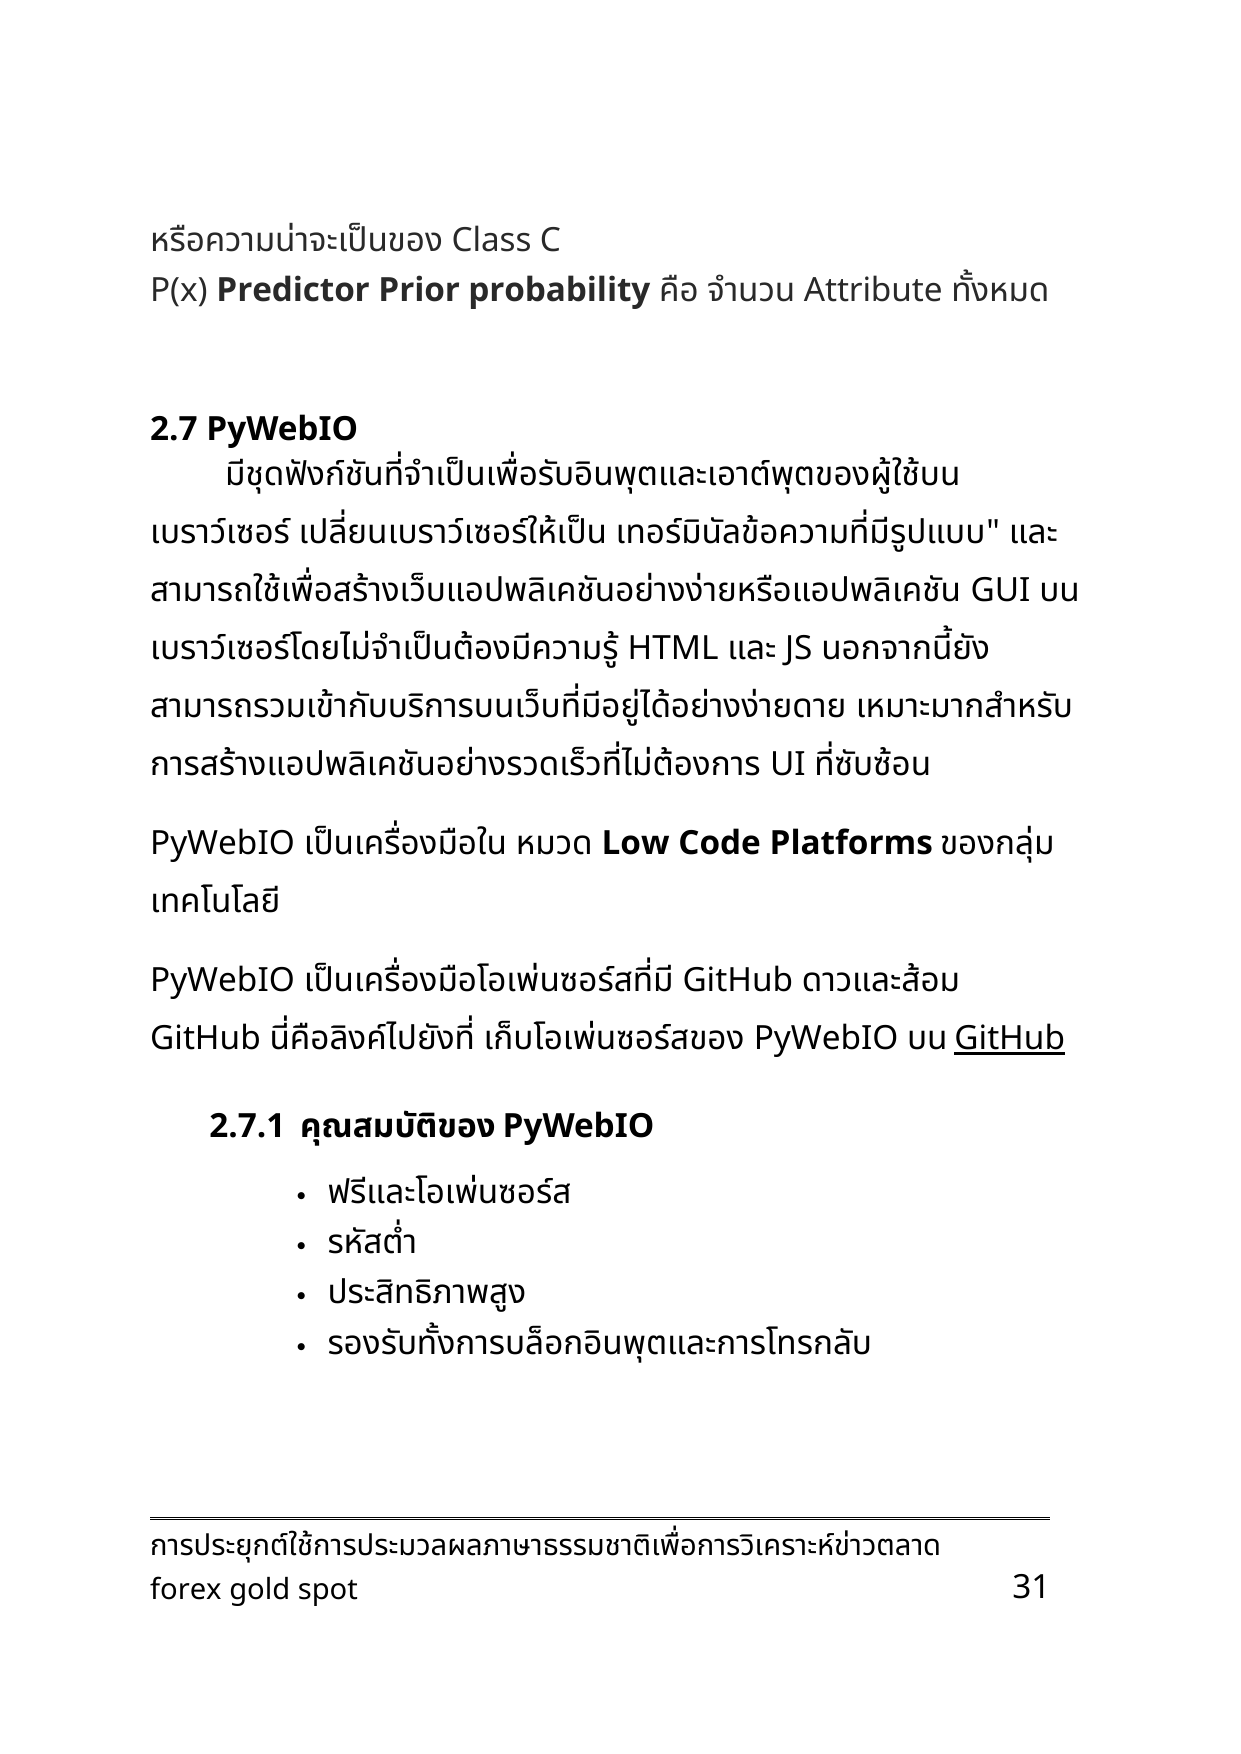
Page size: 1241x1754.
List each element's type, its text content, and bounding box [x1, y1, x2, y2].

text PyWebIO เป็นเครื่องมือใน หมวด Low Code Platformsของกลุ่มเทคโนโลยี [150, 819, 1090, 928]
text PyWebIO เป็นเครื่องมือโอเพ่นซอร์สที่มี GitHub ดาวและส้อม GitHub นี่คือลิงค์ไปยังที่ เก็บโอเพ่นซอร์สของ PyWebIO บนGitHub [150, 956, 1090, 1065]
list ฟรีและโอเพ่นซอร์ส [298, 1168, 1090, 1218]
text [150, 216, 1090, 317]
subtitle คุณสมบัติของPyWebIO [150, 1101, 1090, 1152]
list รหัสต่ำ [298, 1218, 1090, 1268]
text มีชุดฟังก์ชันที่จำเป็นเพื่อรับอินพุตและเอาต์พุตของผู้ใช้บนเบราว์เซอร์ เปลี่ยนเบราว์เซอร์ให้เป็น เทอร์มินัลข้อความที่มีรูปแบบ" และสามารถใช้เพื่อสร้างเว็บแอปพลิเคชันอย่างง่ายหรือแอปพลิเคชัน GUI บนเบราว์เซอร์โดยไม่จำเป็นต้องมีความรู้ HTML และ JS นอกจากนี้ยังสามารถรวมเข้ากับบริการบนเว็บที่มีอยู่ได้อย่างง่ายดาย เหมาะมากสำหรับการสร้างแอปพลิเคชันอย่างรวดเร็วที่ไม่ต้องการ UI ที่ซับซ้อน [150, 450, 1090, 791]
list ประสิทธิภาพสูง [298, 1268, 1090, 1319]
list รองรับทั้งการบล็อกอินพุตและการโทรกลับ [298, 1319, 1090, 1369]
subtitle PyWebIO [150, 404, 1090, 450]
